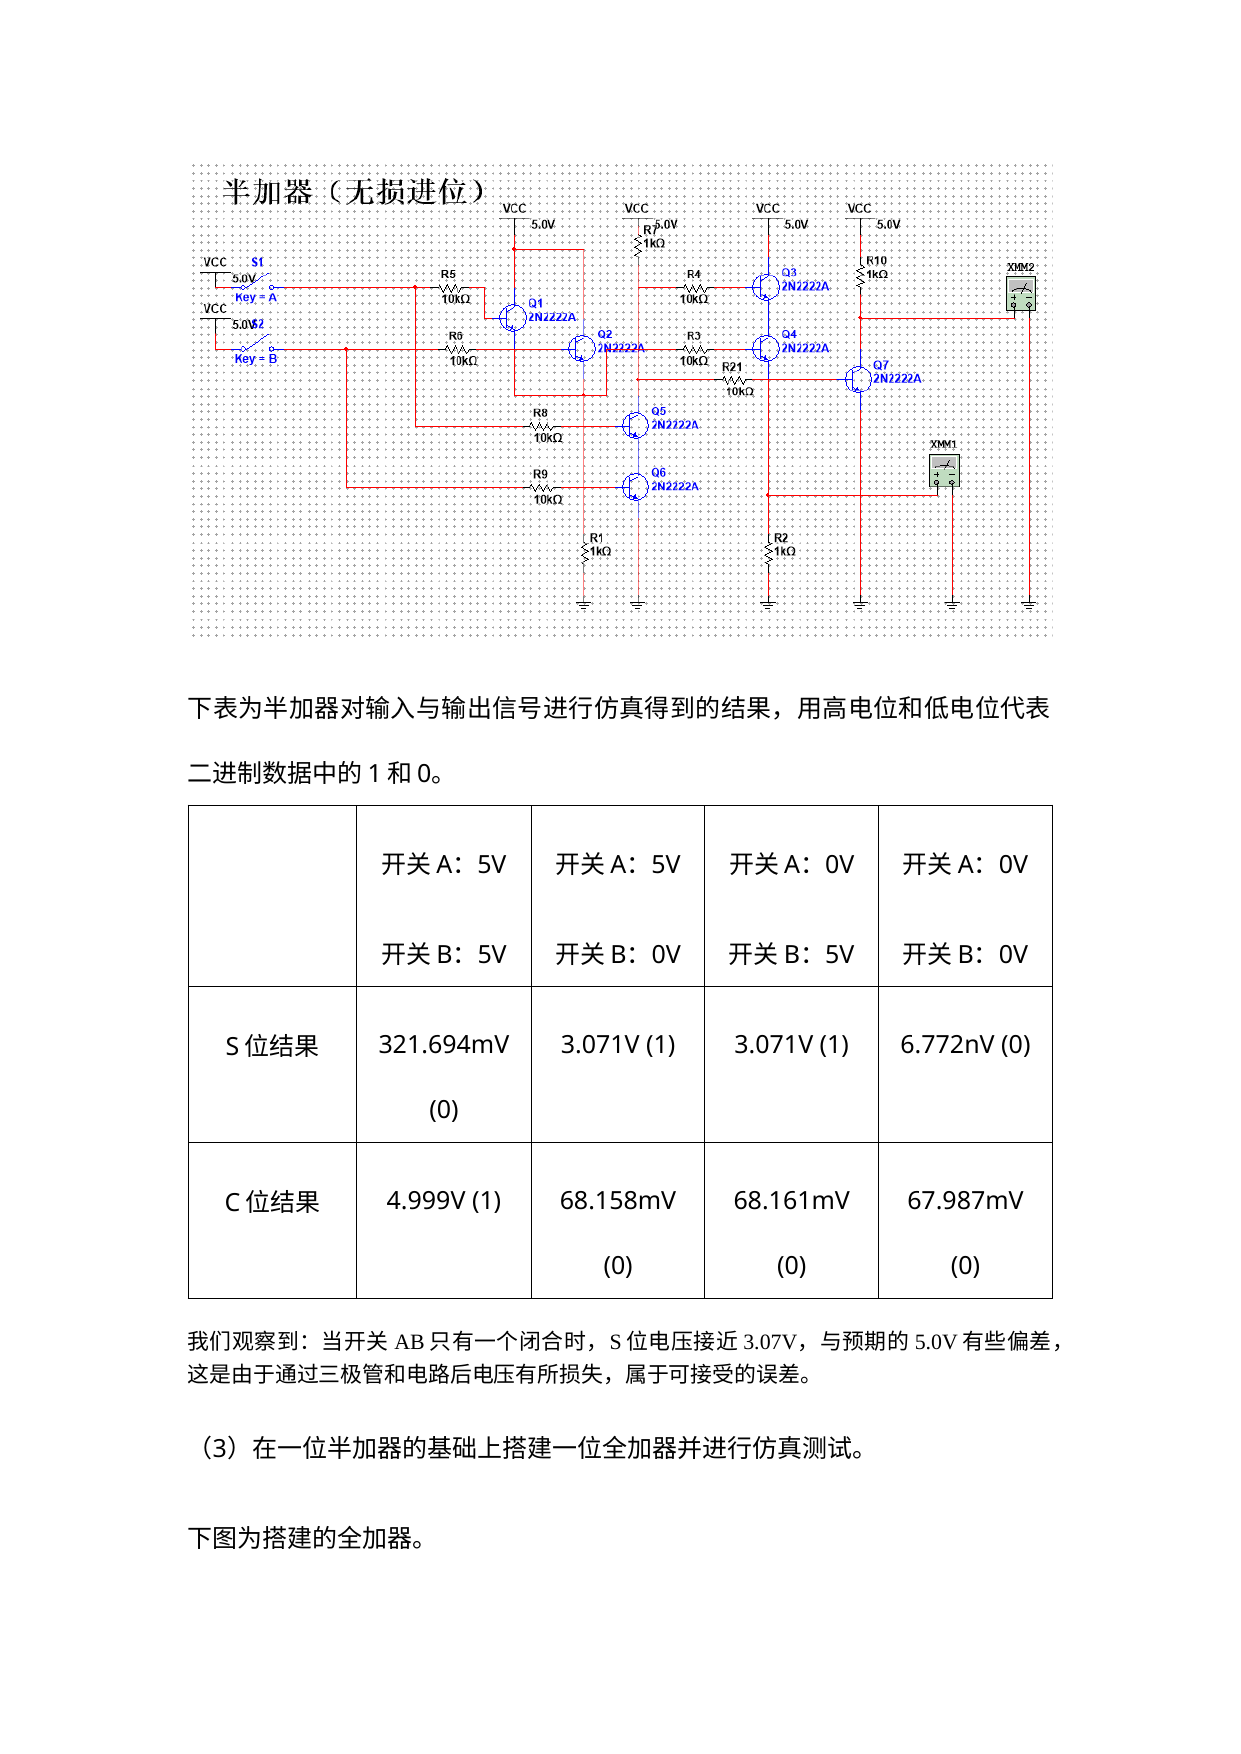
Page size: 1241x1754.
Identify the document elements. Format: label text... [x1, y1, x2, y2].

table_cell 6.772nV (0) [879, 987, 1052, 1142]
table_cell 67.987mV (0) [879, 1143, 1052, 1298]
table_cell 4.999V (1) [357, 1143, 531, 1298]
picture [187, 162, 1053, 639]
table_cell 68.161mV (0) [705, 1143, 878, 1298]
text 我们观察到：当开关AB只有一个闭合时，S位电压接近3.07V，与预期的5.0V有些偏差，这是由于通过三极管和电路后电压有所损失，属于可接受的误差。 [187, 1324, 1053, 1389]
table_cell S位结果 [189, 987, 356, 1142]
table_header 开关A：5V 开关B：0V [532, 806, 704, 986]
text 下表为半加器对输入与输出信号进行仿真得到的结果，用高电位和低电位代表二进制数据中的1和0。 [187, 674, 1053, 804]
table_cell 3.071V (1) [705, 987, 878, 1142]
table_header [189, 806, 356, 986]
text 下图为搭建的全加器。 [187, 1504, 1053, 1569]
table_header 开关A：0V 开关B：5V [705, 806, 878, 986]
table_cell 68.158mV (0) [532, 1143, 704, 1298]
table_cell 3.071V (1) [532, 987, 704, 1142]
table_header 开关A：5V 开关B：5V [357, 806, 531, 986]
table_cell C位结果 [189, 1143, 356, 1298]
table_header 开关A：0V 开关B：0V [879, 806, 1052, 986]
list 在一位半加器的基础上搭建一位全加器并进行仿真测试。 [187, 1414, 1053, 1479]
table_cell 321.694mV (0) [357, 987, 531, 1142]
